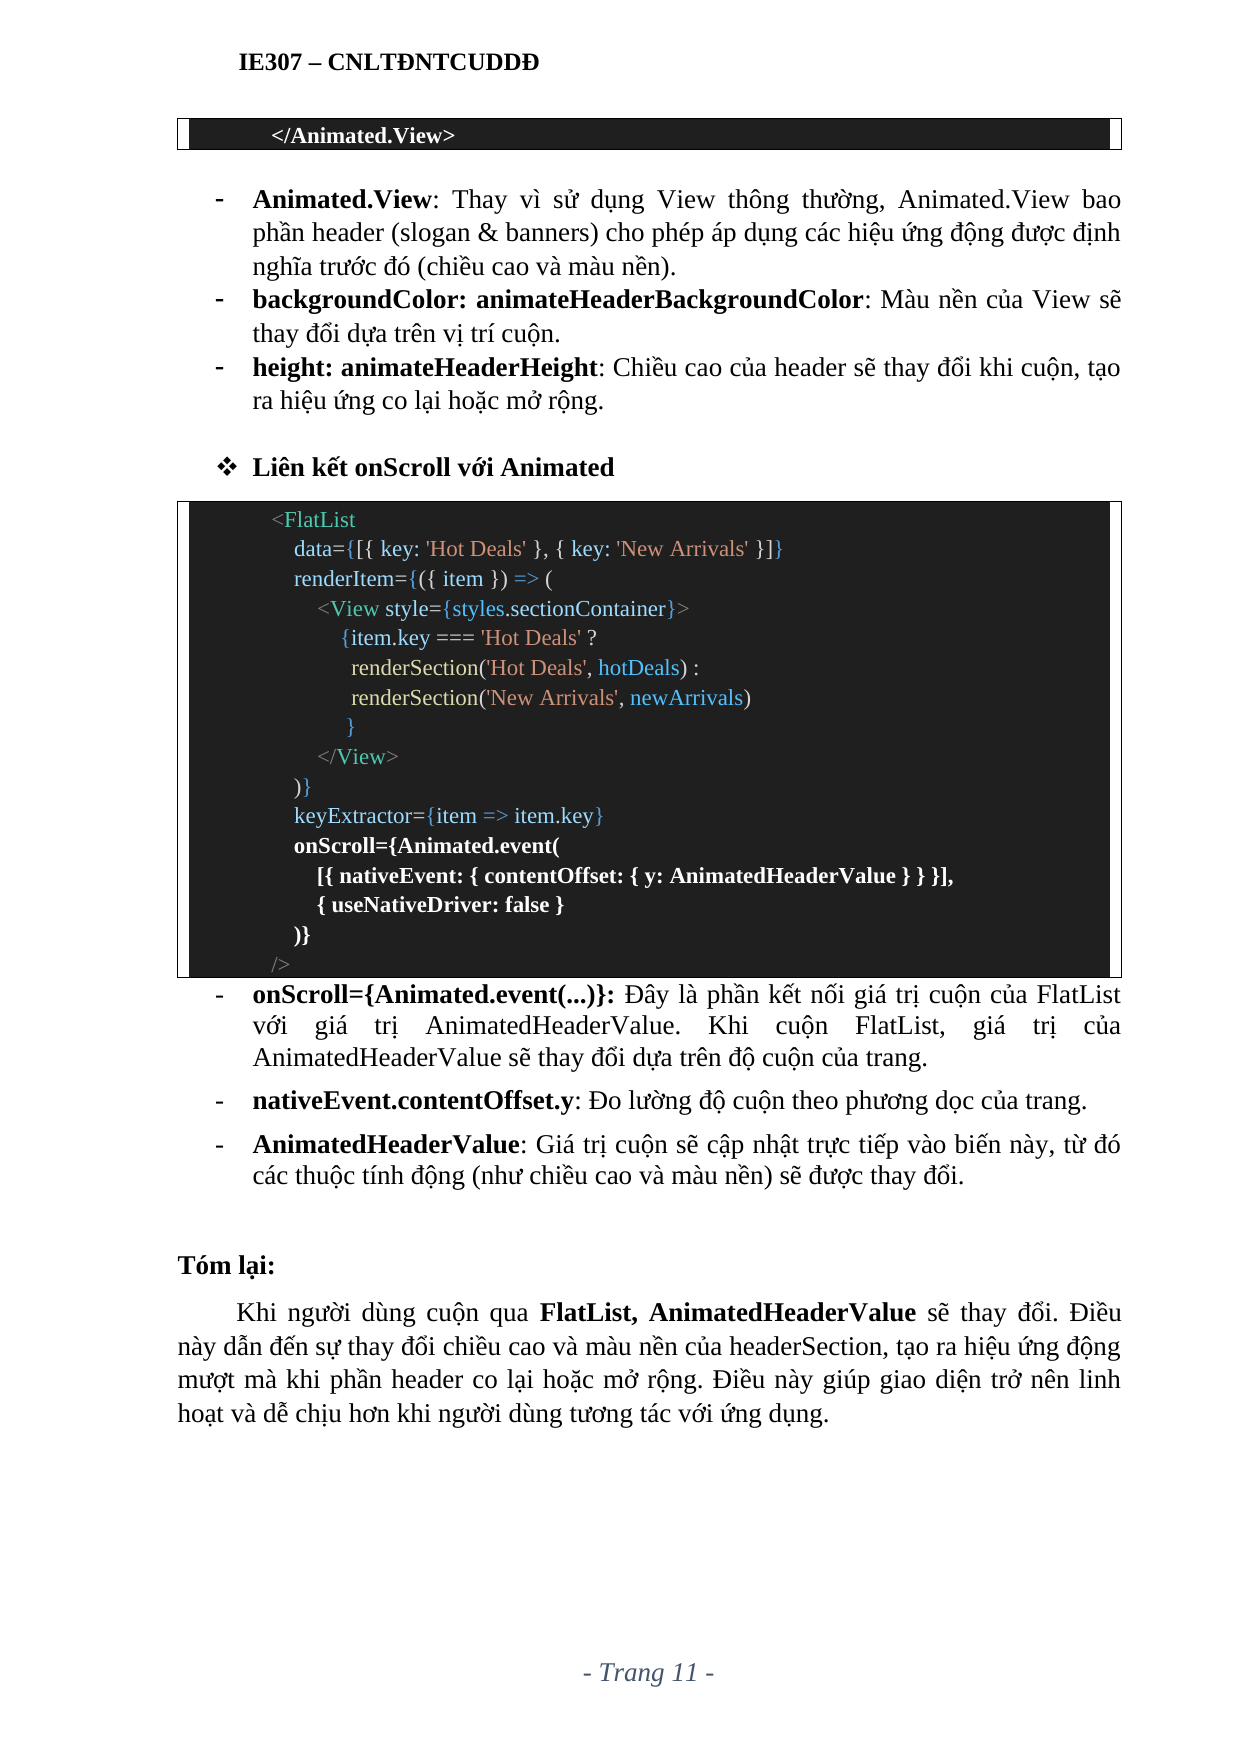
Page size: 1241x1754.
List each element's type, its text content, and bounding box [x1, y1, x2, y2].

list backgroundColor: animateHeaderBackgroundColor: Màu nền của View sẽ thay đổi dựa trên vị trí cuộn. [215, 283, 1122, 348]
list nativeEvent.contentOffset.y: Đo lường độ cuộn theo phương dọc của trang. [215, 1084, 1122, 1115]
list Animated.View: Thay vì sử dụng View thông thường, Animated.View bao phần header (slogan & banners) cho phép áp dụng các hiệu ứng động được định nghĩa trước đó (chiều cao và màu nền). [215, 183, 1122, 281]
list AnimatedHeaderValue: Giá trị cuộn sẽ cập nhật trực tiếp vào biến này, từ đó các thuộc tính động (như chiều cao và màu nền) sẽ được thay đổi. [215, 1128, 1122, 1190]
list Liên kết onScroll với Animated [215, 451, 1122, 482]
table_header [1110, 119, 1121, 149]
list onScroll={Animated.event(...)}: Đây là phần kết nối giá trị cuộn của FlatList với giá trị AnimatedHeaderValue. Khi cuộn FlatList, giá trị của AnimatedHeaderValue sẽ thay đổi dựa trên độ cuộn của trang. [215, 978, 1122, 1072]
list height: animateHeaderHeight: Chiều cao của header sẽ thay đổi khi cuộn, tạo ra hiệu ứng co lại hoặc mở rộng. [215, 351, 1122, 416]
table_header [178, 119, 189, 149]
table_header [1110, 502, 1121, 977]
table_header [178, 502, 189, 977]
text Khi người dùng cuộn qua FlatList, AnimatedHeaderValue sẽ thay đổi. Điều này dẫn đến sự thay đổi chiều cao và màu nền của headerSection, tạo ra hiệu ứng động mượt mà khi phần header co lại hoặc mở rộng. Điều này giúp giao diện trở nên linh hoạt và dễ chịu hơn khi người dùng tương tác với ứng dụng. [177, 1296, 1122, 1428]
text Tóm lại: [177, 1249, 1122, 1281]
